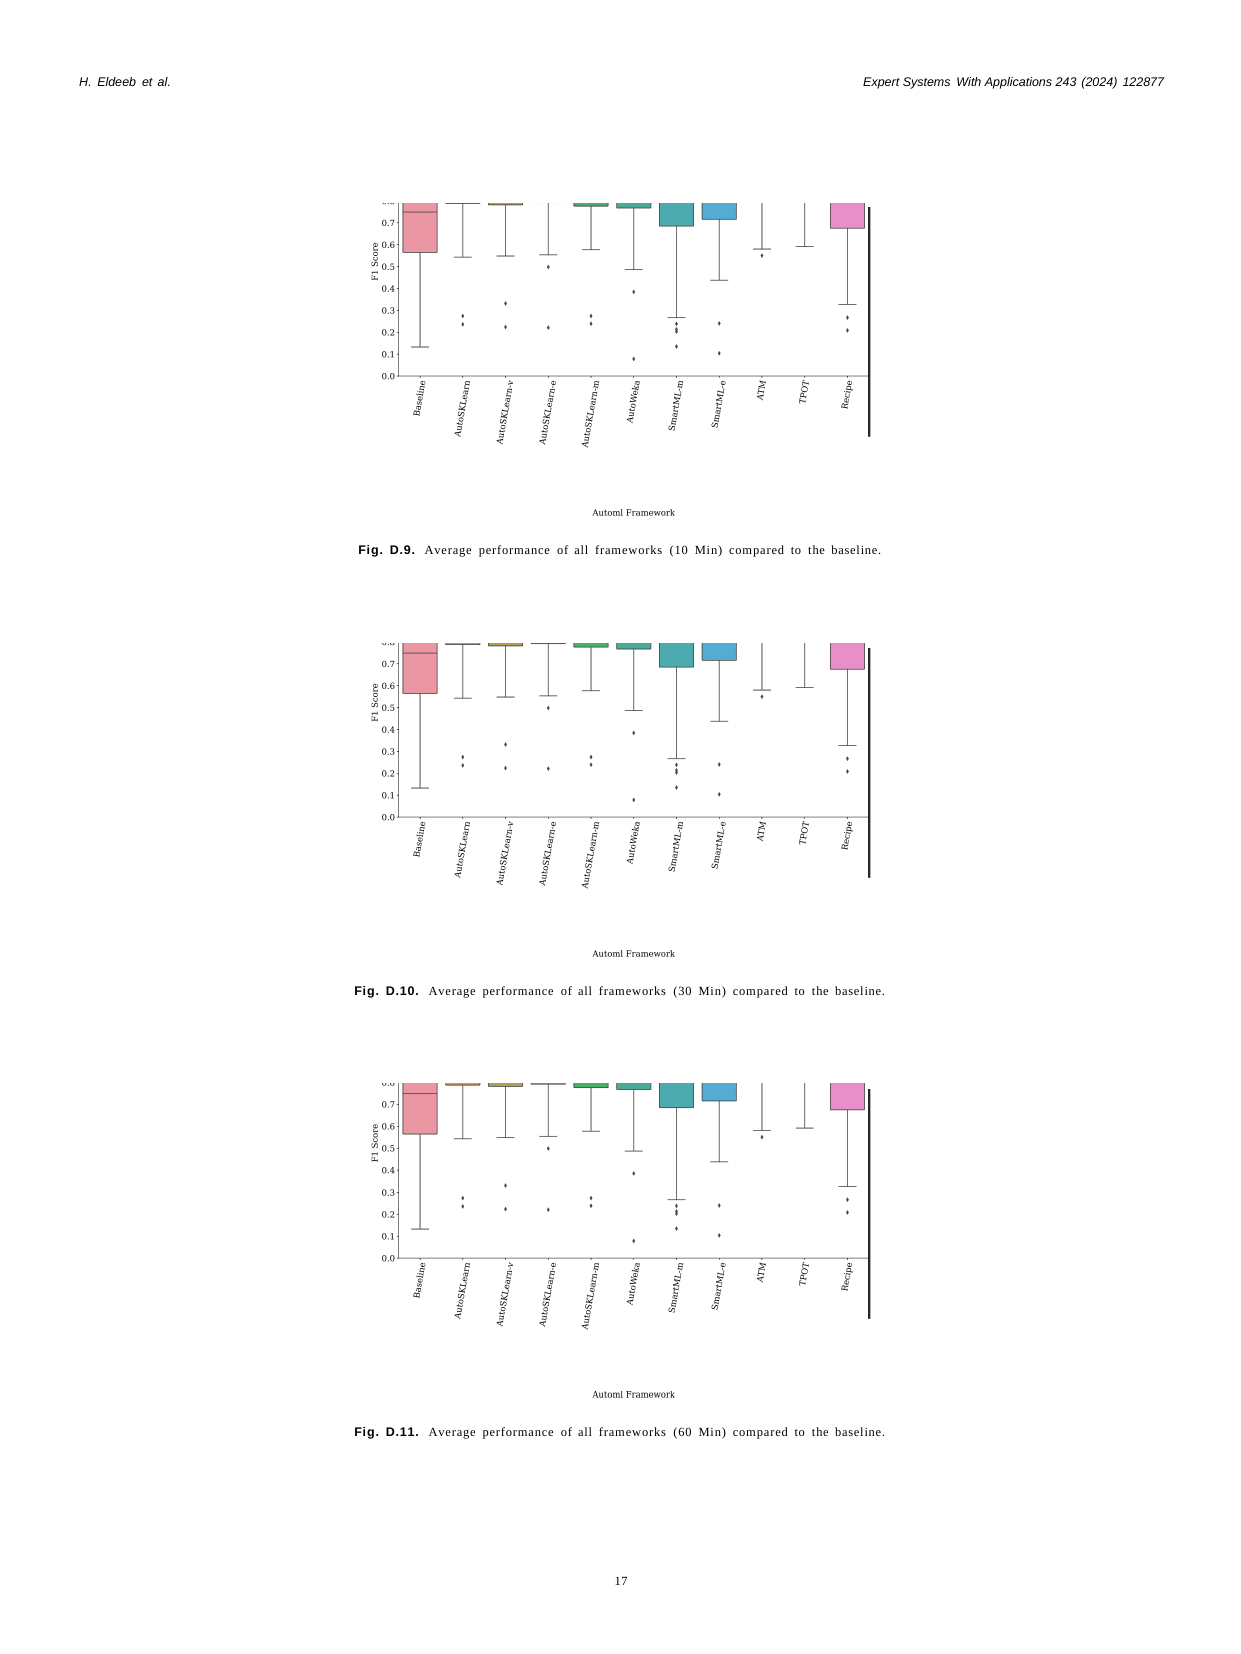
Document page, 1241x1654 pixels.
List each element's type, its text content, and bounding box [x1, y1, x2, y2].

picture [371, 203, 871, 448]
picture [371, 643, 871, 889]
text Fig. D.10. Average performance of all frameworks (30 Min) compared to the baseline. [354, 985, 1164, 998]
text Fig. D.11. Average performance of all frameworks (60 Min) compared to the baseline. [354, 1426, 1164, 1439]
picture [592, 509, 675, 516]
text H. Eldeeb et al. Expert Systems With Applications 243 (2024) 122877 [78, 76, 1164, 89]
text Fig. D.9. Average performance of all frameworks (10 Min) compared to the baseline. [358, 544, 1164, 557]
picture [592, 1391, 675, 1398]
picture [371, 1083, 871, 1330]
picture [592, 950, 675, 957]
